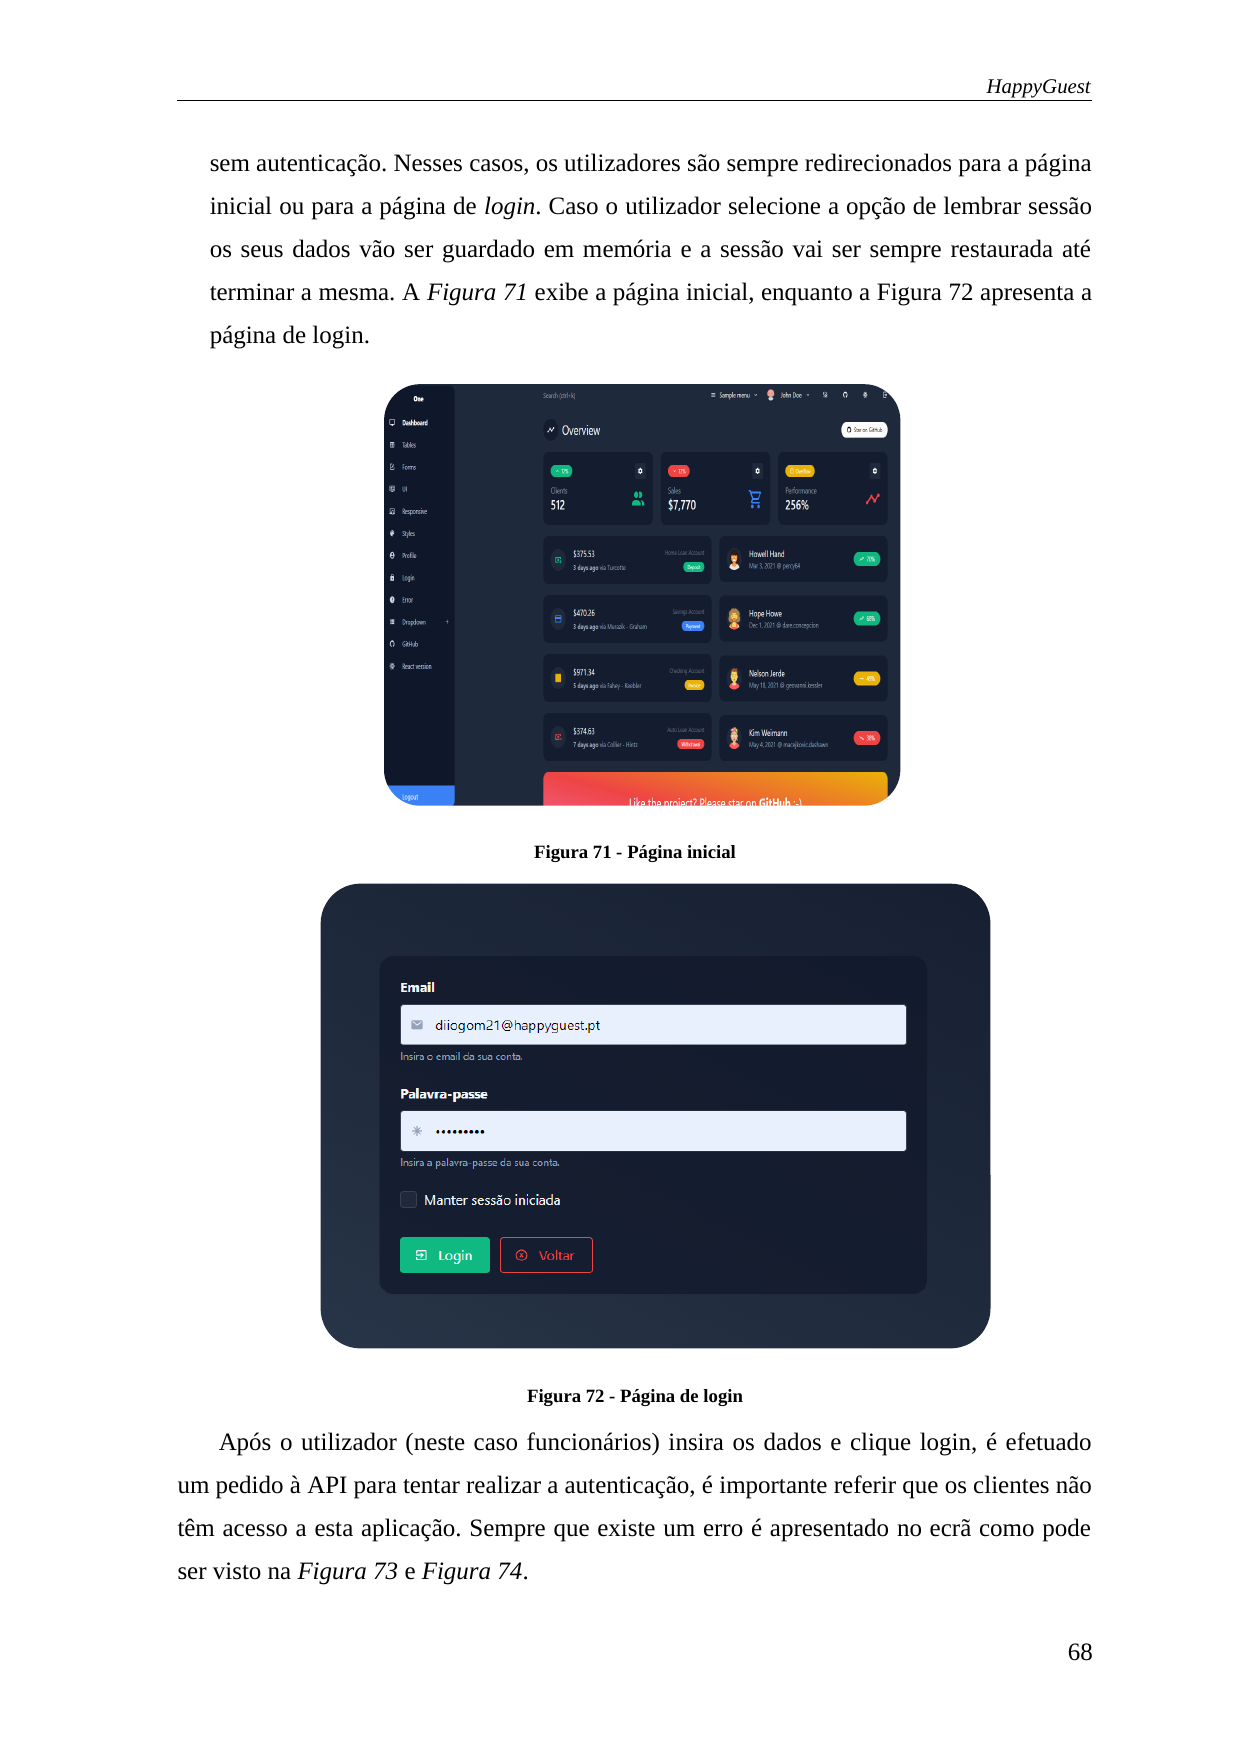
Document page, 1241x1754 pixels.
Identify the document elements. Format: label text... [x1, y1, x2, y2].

picture [320, 883, 991, 1349]
text Figura - Página inicial [177, 841, 1092, 863]
text Figura - Página de login [177, 1385, 1092, 1406]
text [209, 148, 1092, 349]
picture [384, 384, 901, 806]
text Após o utilizador (neste caso funcionários) insira os dados e clique login, é efetuado um pedido à API para tentar realizar a autenticação, é importante referir que os clientes não têm acesso a esta aplicação. Sempre que existe um erro é apresentado no ecrã como pode ser visto na Figura 73 e Figura 74. [177, 1427, 1092, 1585]
